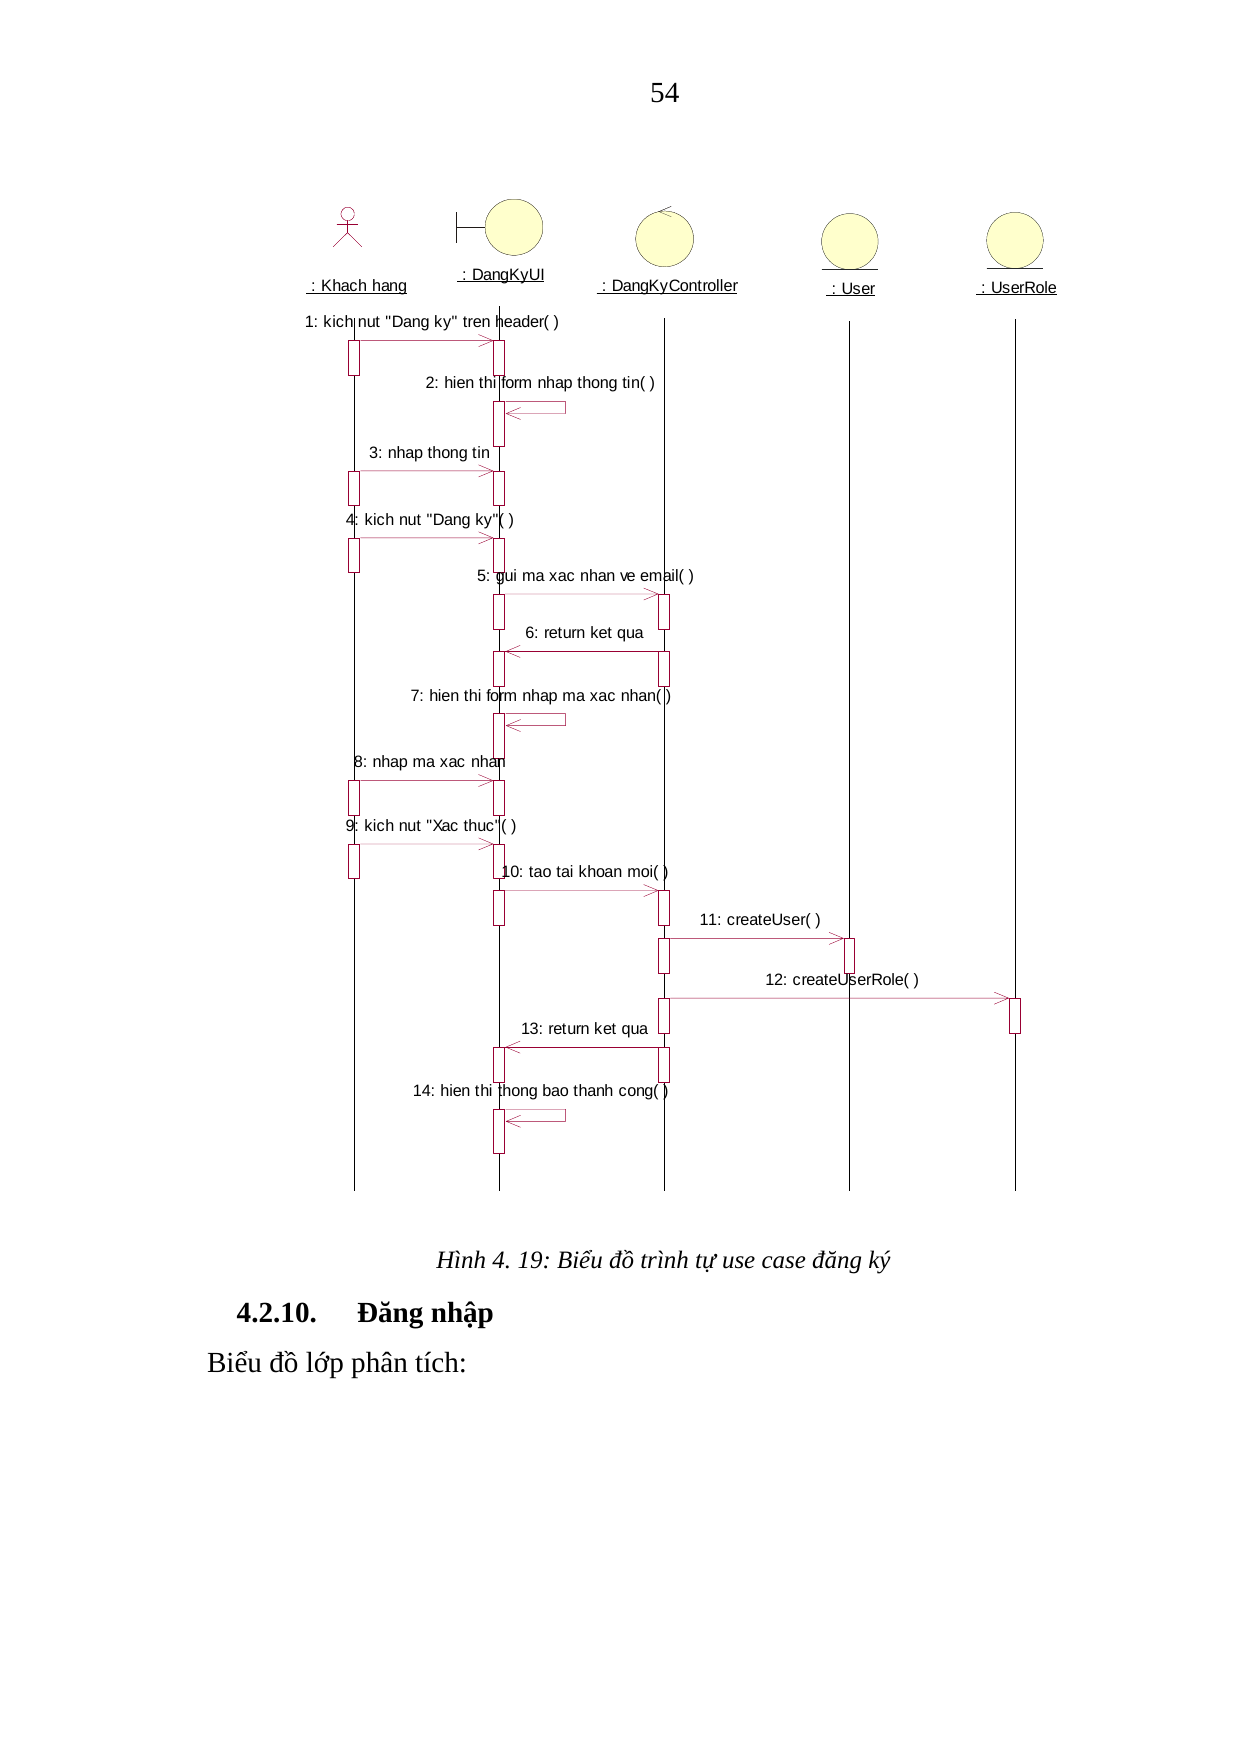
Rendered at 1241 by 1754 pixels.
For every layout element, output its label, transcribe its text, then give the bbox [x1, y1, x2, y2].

text Hình 4. 19: Biểu đồ trình tự use case đăng ký [207, 1245, 1122, 1274]
subtitle Đăng nhập [207, 1295, 1122, 1328]
text Biểu đồ lớp phân tích: [207, 1345, 1122, 1379]
